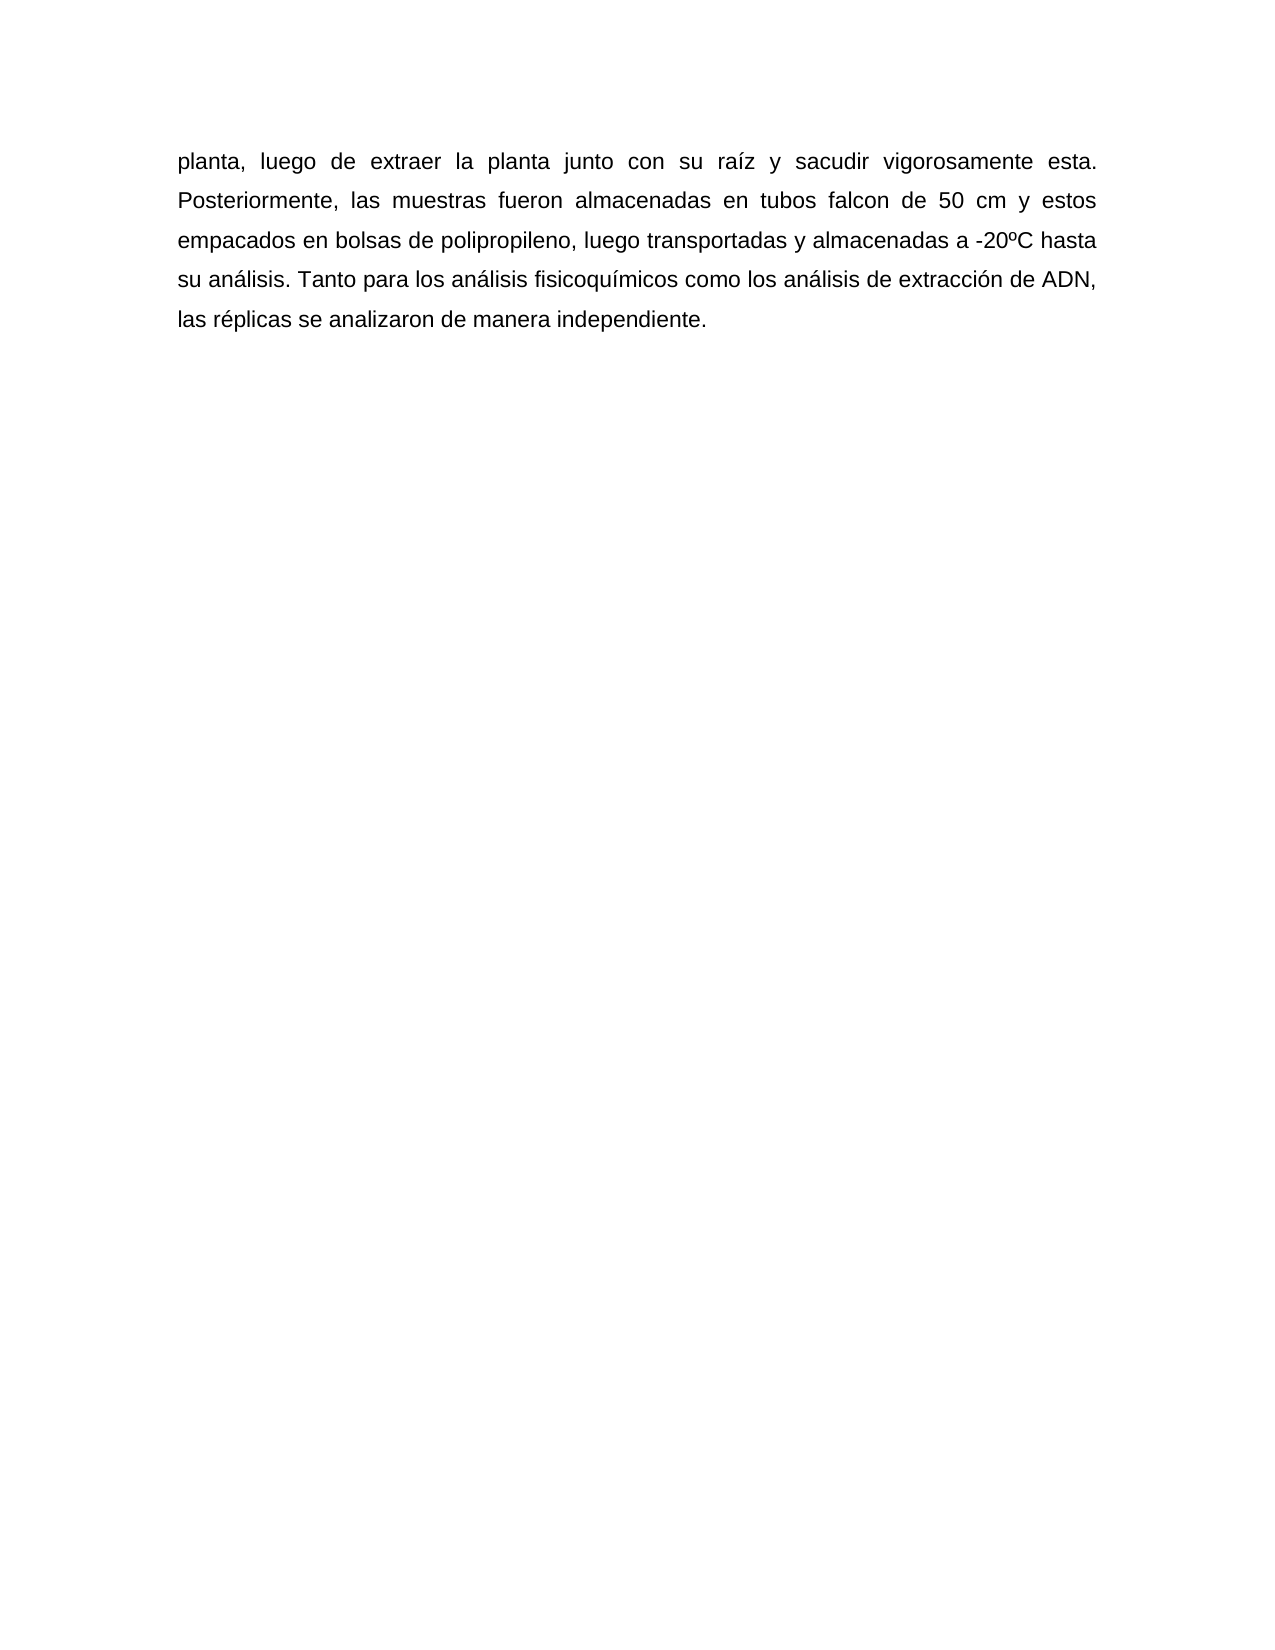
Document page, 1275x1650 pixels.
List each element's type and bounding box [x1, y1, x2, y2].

text [177, 148, 1098, 332]
